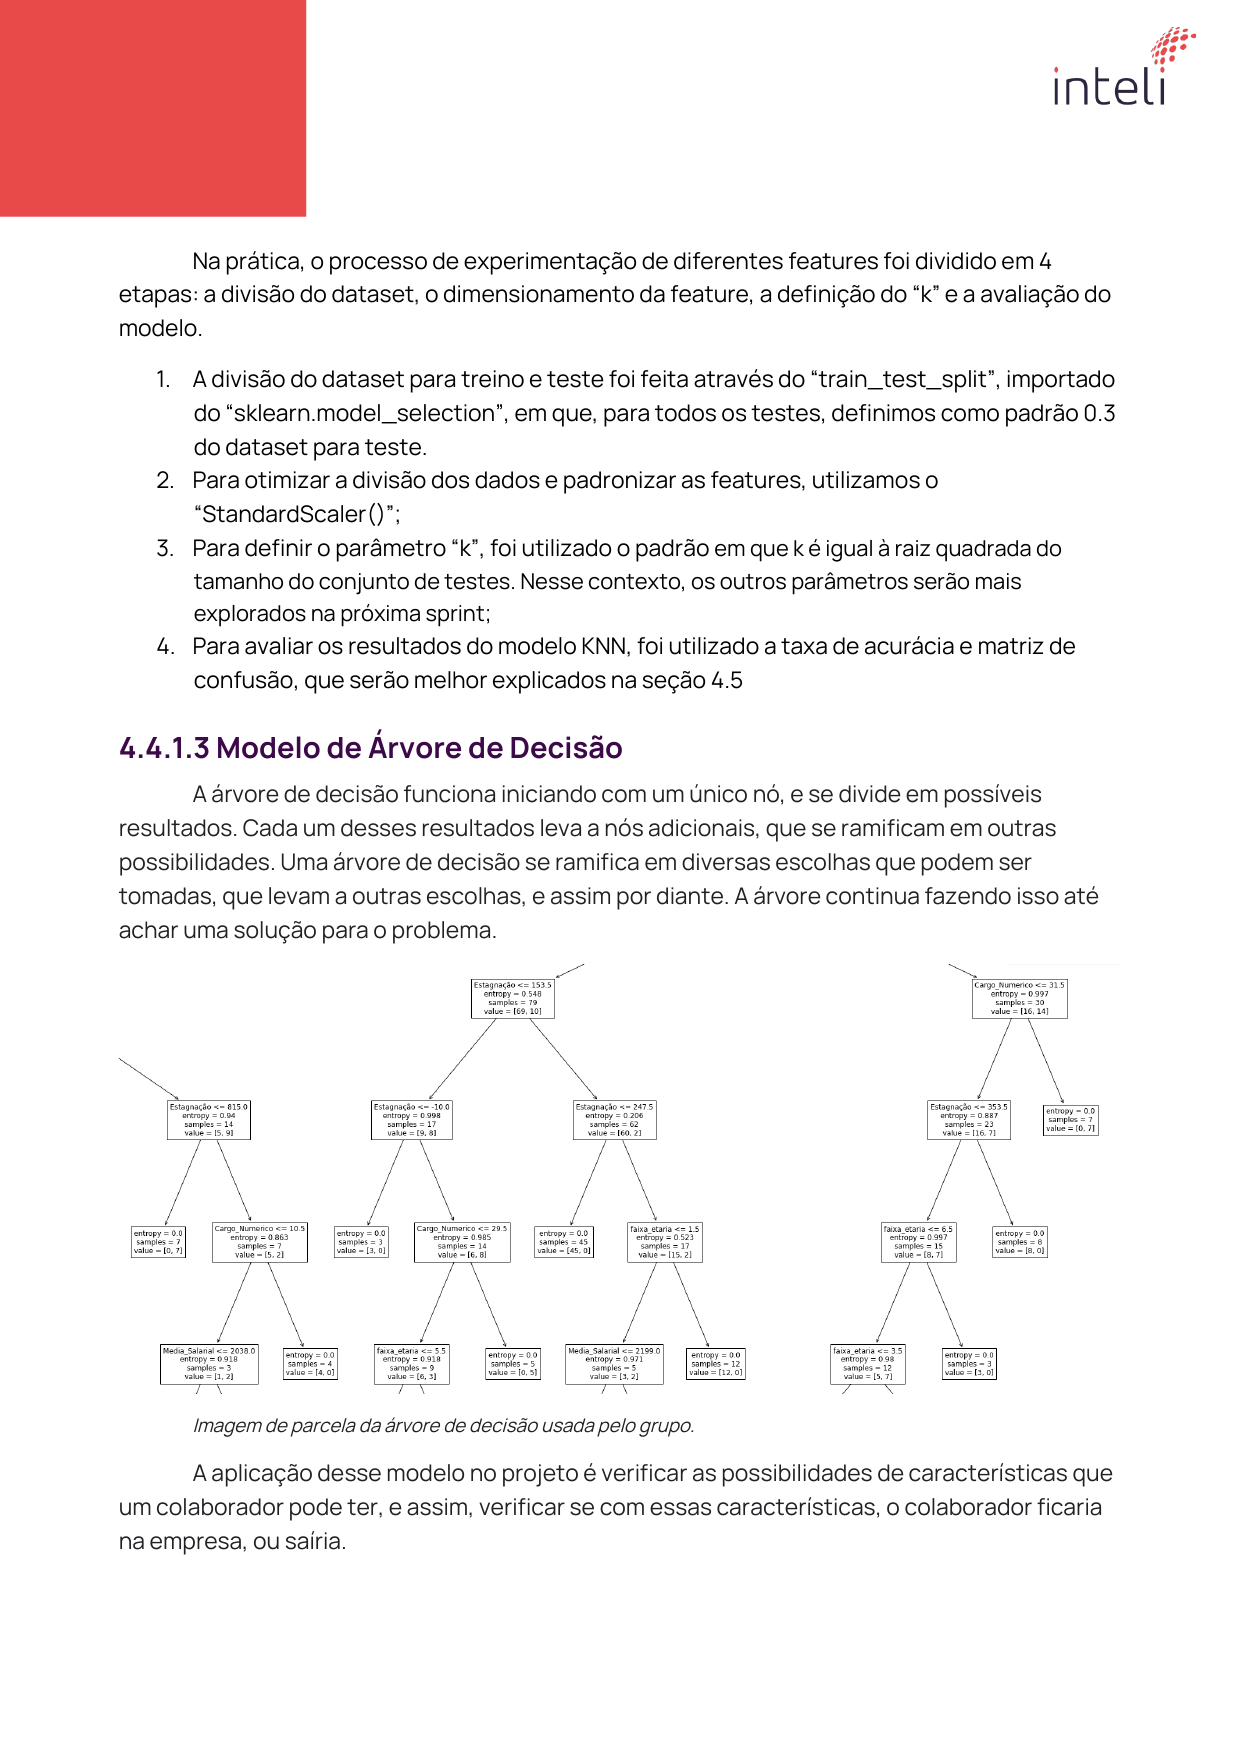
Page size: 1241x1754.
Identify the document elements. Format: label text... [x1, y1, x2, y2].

text A árvore de decisão funciona iniciando com um único nó, e se divide em possíveis resultados. Cada um desses resultados leva a nós adicionais, que se ramificam em outras possibilidades. Uma árvore de decisão se ramifica em diversas escolhas que podem ser tomadas, que levam a outras escolhas, e assim por diante. A árvore continua fazendo isso até achar uma solução para o problema. [118, 778, 1122, 945]
list A divisão do dataset para treino e teste foi feita através do “train_test_split”, importado do “sklearn.model_selection”, em que, para todos os testes, definimos como padrão 0.3 do dataset para teste. [156, 363, 1122, 462]
picture [118, 964, 1122, 1394]
list Para otimizar a divisão dos dados e padronizar as features, utilizamos o “StandardScaler()”; [156, 464, 1122, 529]
list Para definir o parâmetro “k”, foi utilizado o padrão em que k é igual à raiz quadrada do tamanho do conjunto de testes. Nesse contexto, os outros parâmetros serão mais explorados na próxima sprint; [156, 532, 1122, 628]
picture [1054, 27, 1197, 105]
subtitle 4.4.1.3 Modelo de Árvore de Decisão [118, 727, 1122, 767]
text Na prática, o processo de experimentação de diferentes features foi dividido em 4 etapas: a divisão do dataset, o dimensionamento da feature, a definição do “k” e a avaliação do modelo. [118, 124, 1122, 344]
text A aplicação desse modelo no projeto é verificar as possibilidades de características que um colaborador pode ter, e assim, verificar se com essas características, o colaborador ficaria na empresa, ou saíria. [118, 1457, 1122, 1556]
list Para avaliar os resultados do modelo KNN, foi utilizado a taxa de acurácia e matriz de confusão, que serão melhor explicados na seção 4.5 [156, 630, 1122, 695]
text Imagem de parcela da árvore de decisão usada pelo grupo. [118, 1413, 1122, 1438]
picture [0, 0, 307, 217]
